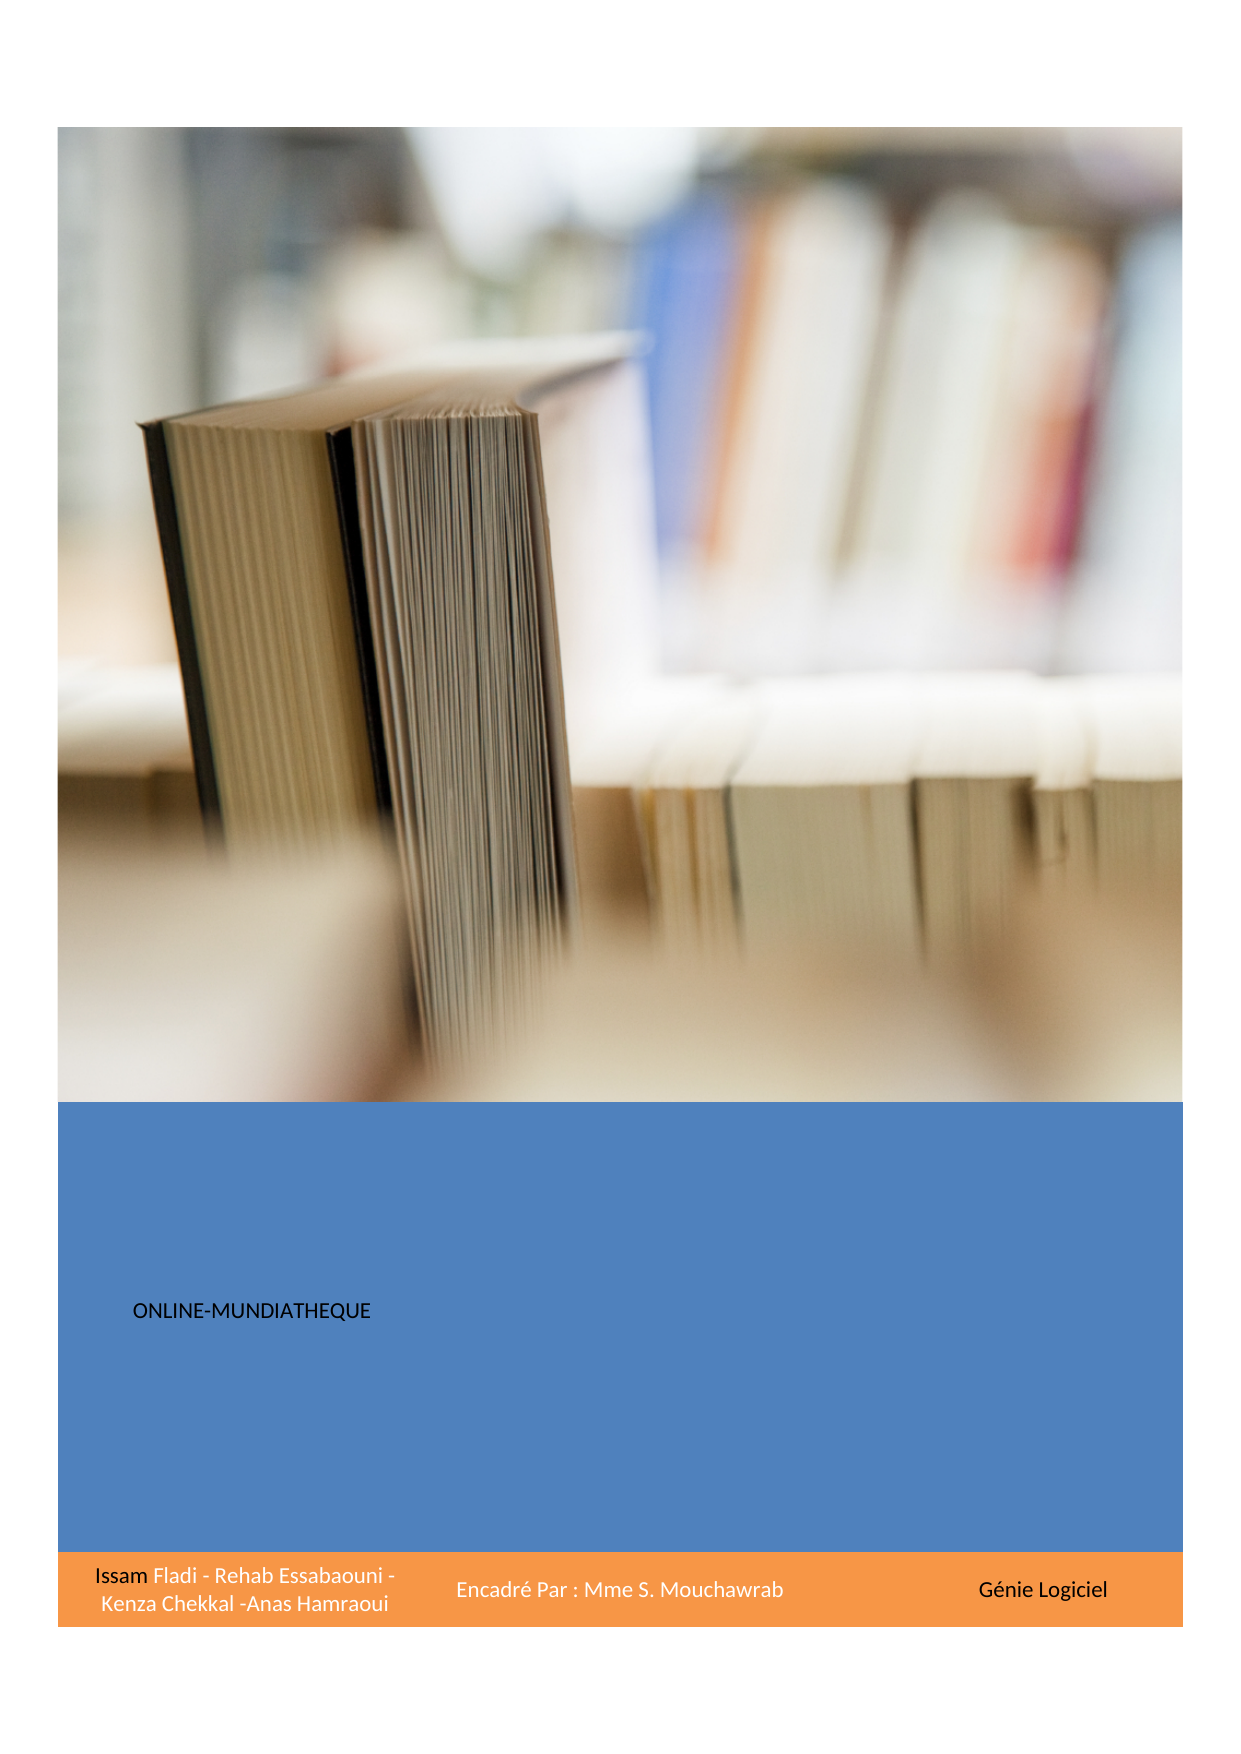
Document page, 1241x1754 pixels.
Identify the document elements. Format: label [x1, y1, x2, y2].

picture [57, 127, 1183, 1102]
